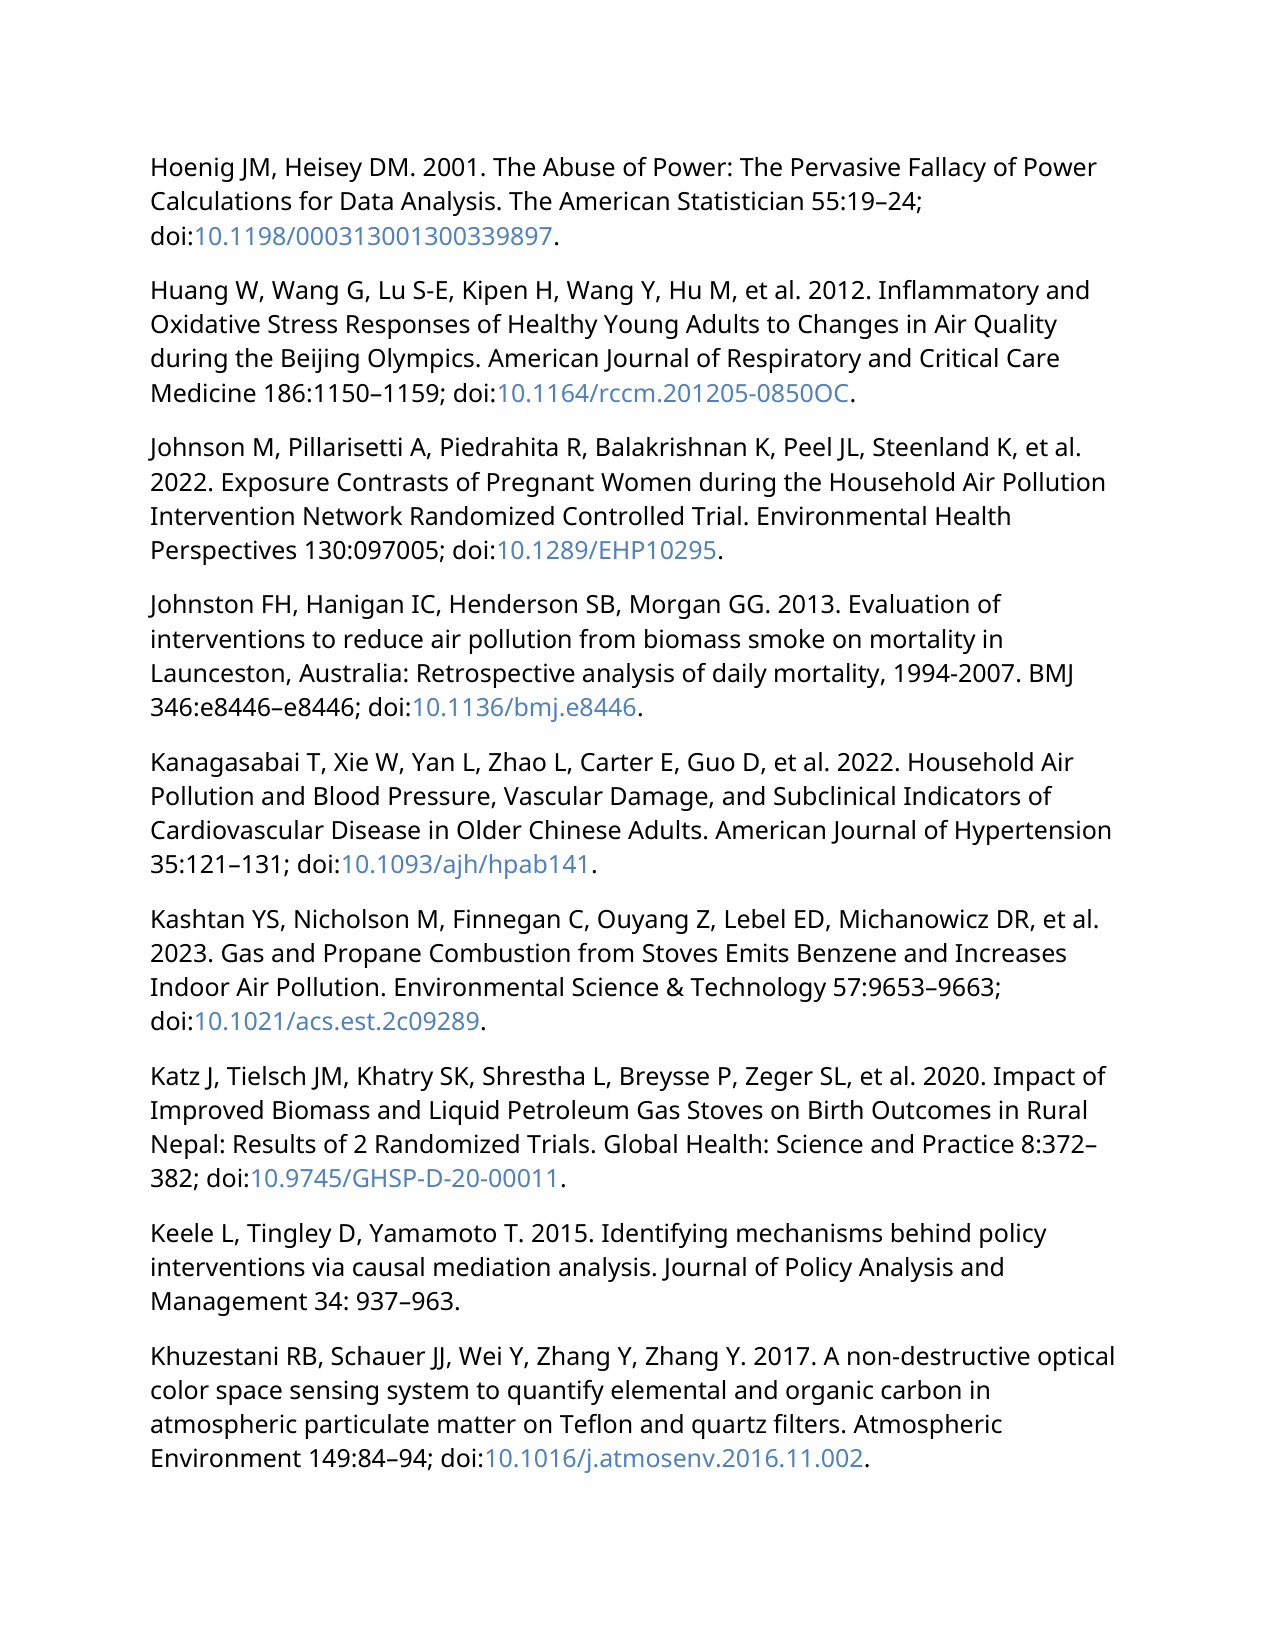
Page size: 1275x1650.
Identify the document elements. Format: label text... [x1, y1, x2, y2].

text Huang W, Wang G, Lu S-E, Kipen H, Wang Y, Hu M, et al. 2012. Inflammatory and Oxidative Stress Responses of Healthy Young Adults to Changes in Air Quality during the Beijing Olympics. American Journal of Respiratory and Critical Care Medicine 186:1150–1159; doi:10.1164/rccm.201205-0850OC. [150, 273, 1125, 409]
text Kanagasabai T, Xie W, Yan L, Zhao L, Carter E, Guo D, et al. 2022. Household Air Pollution and Blood Pressure, Vascular Damage, and Subclinical Indicators of Cardiovascular Disease in Older Chinese Adults. American Journal of Hypertension 35:121–131; doi:10.1093/ajh/hpab141. [150, 744, 1125, 881]
text Katz J, Tielsch JM, Khatry SK, Shrestha L, Breysse P, Zeger SL, et al. 2020. Impact of Improved Biomass and Liquid Petroleum Gas Stoves on Birth Outcomes in Rural Nepal: Results of 2 Randomized Trials. Global Health: Science and Practice 8:372–382; doi:10.9745/GHSP-D-20-00011. [150, 1058, 1125, 1195]
text Johnston FH, Hanigan IC, Henderson SB, Morgan GG. 2013. Evaluation of interventions to reduce air pollution from biomass smoke on mortality in Launceston, Australia: Retrospective analysis of daily mortality, 1994-2007. BMJ 346:e8446–e8446; doi:10.1136/bmj.e8446. [150, 587, 1125, 723]
text Kashtan YS, Nicholson M, Finnegan C, Ouyang Z, Lebel ED, Michanowicz DR, et al. 2023. Gas and Propane Combustion from Stoves Emits Benzene and Increases Indoor Air Pollution. Environmental Science & Technology 57:9653–9663; doi:10.1021/acs.est.2c09289. [150, 901, 1125, 1038]
text Khuzestani RB, Schauer JJ, Wei Y, Zhang Y, Zhang Y. 2017. A non-destructive optical color space sensing system to quantify elemental and organic carbon in atmospheric particulate matter on Teflon and quartz filters. Atmospheric Environment 149:84–94; doi:10.1016/j.atmosenv.2016.11.002. [150, 1338, 1125, 1475]
text Hoenig JM, Heisey DM. 2001. The Abuse of Power: The Pervasive Fallacy of Power Calculations for Data Analysis. The American Statistician 55:19–24; doi:10.1198/000313001300339897. [150, 150, 1125, 252]
text Keele L, Tingley D, Yamamoto T. 2015. Identifying mechanisms behind policy interventions via causal mediation analysis. Journal of Policy Analysis and Management 34: 937–963. [150, 1216, 1125, 1318]
text Johnson M, Pillarisetti A, Piedrahita R, Balakrishnan K, Peel JL, Steenland K, et al. 2022. Exposure Contrasts of Pregnant Women during the Household Air Pollution Intervention Network Randomized Controlled Trial. Environmental Health Perspectives 130:097005; doi:10.1289/EHP10295. [150, 430, 1125, 566]
